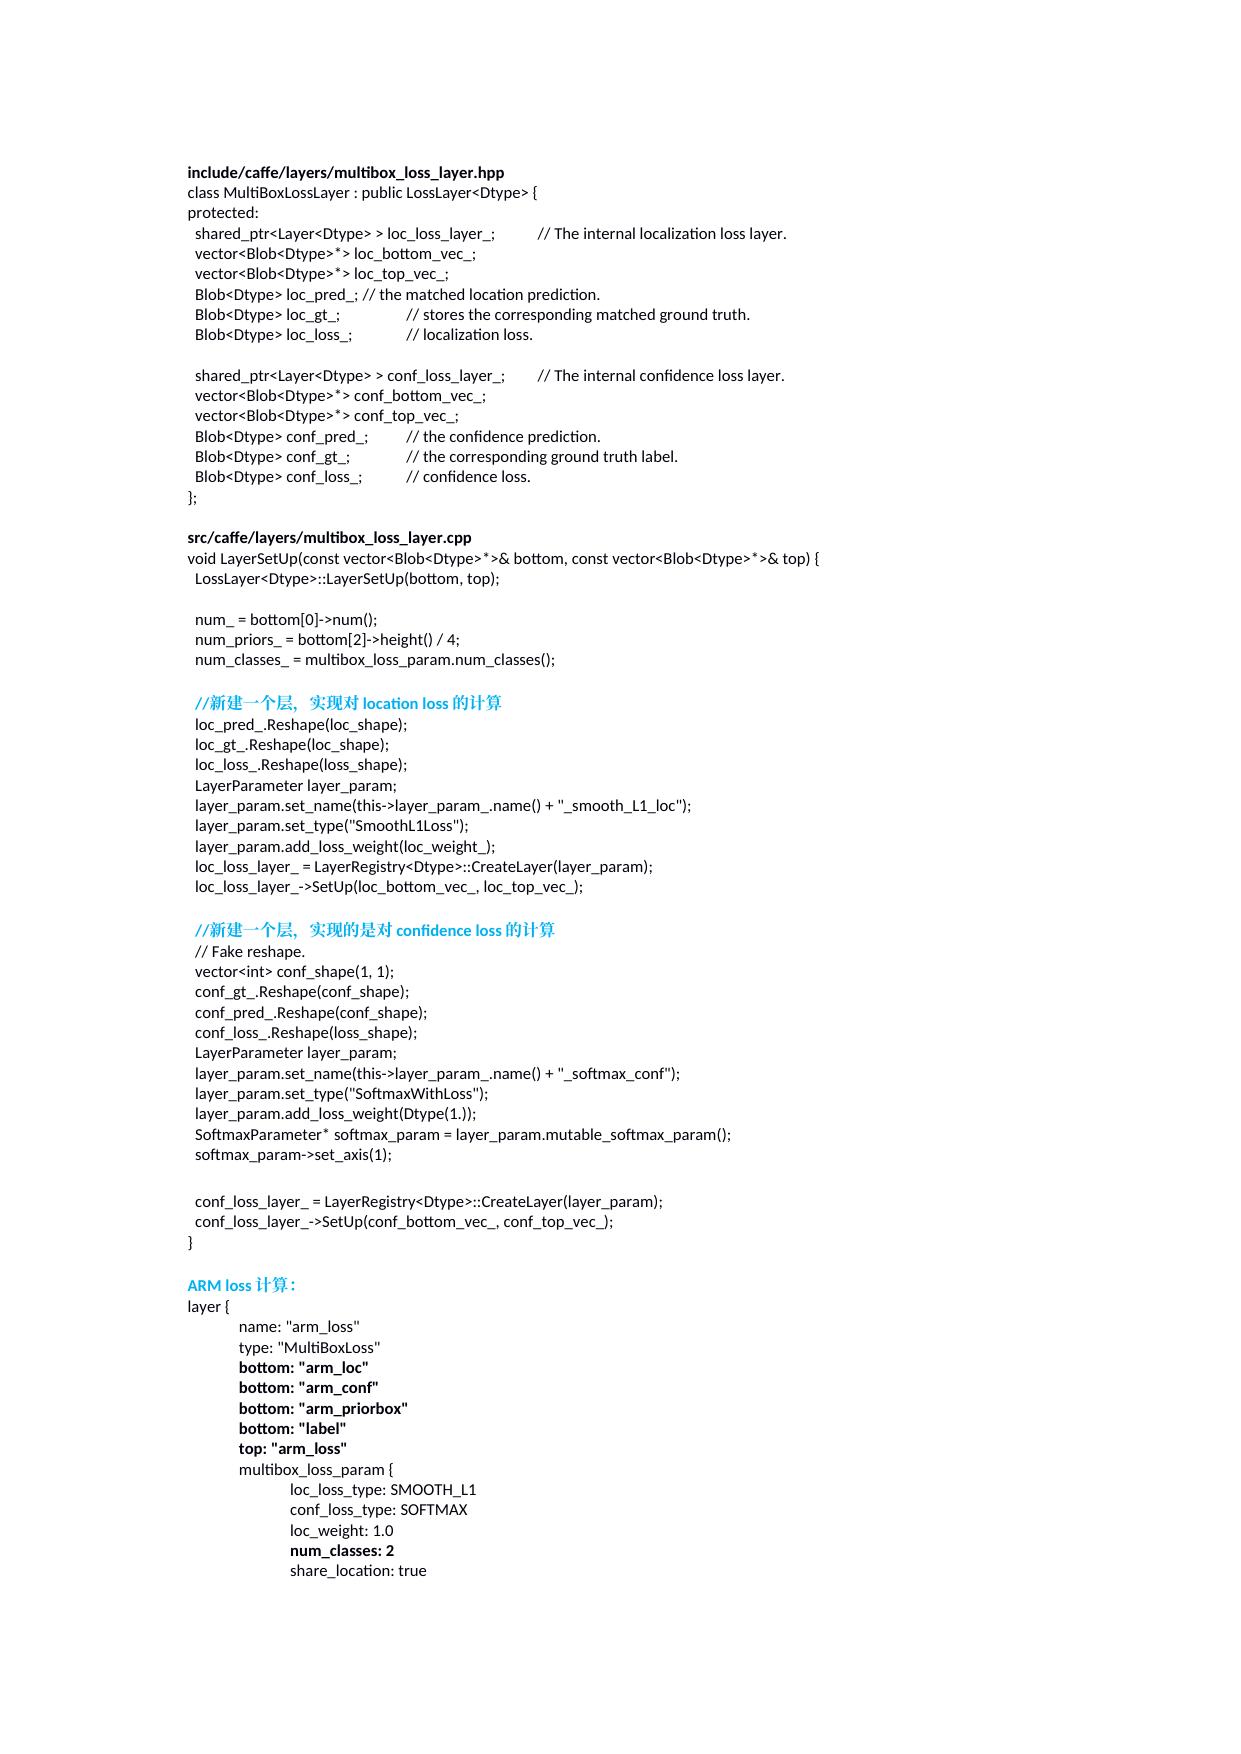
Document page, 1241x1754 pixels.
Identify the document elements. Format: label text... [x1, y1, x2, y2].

text LayerParameter layer_param; [187, 775, 1053, 795]
text Blob<Dtype> loc_gt_; // stores the corresponding matched ground truth. [187, 304, 1053, 324]
text loc_loss_layer_->SetUp(loc_bottom_vec_, loc_top_vec_); [187, 877, 1053, 897]
text shared_ptr<Layer<Dtype> > conf_loss_layer_; // The internal confidence loss layer. [187, 365, 1053, 385]
text class MultiBoxLossLayer : public LossLayer<Dtype> { [187, 182, 1053, 203]
text layer_param.set_type("SoftmaxWithLoss"); [187, 1083, 1053, 1104]
text layer_param.add_loss_weight(Dtype(1.)); [187, 1104, 1053, 1124]
text Blob<Dtype> conf_pred_; // the confidence prediction. [187, 426, 1053, 446]
text SoftmaxParameter* softmax_param = layer_param.mutable_softmax_param(); [187, 1124, 1053, 1144]
text protected: [187, 203, 1053, 223]
text num_priors_ = bottom[2]->height() / 4; [187, 629, 1053, 649]
text vector<Blob<Dtype>*> loc_bottom_vec_; [187, 243, 1053, 263]
text shared_ptr<Layer<Dtype> > loc_loss_layer_; // The internal localization loss layer. [187, 223, 1053, 243]
text num_classes: 2 [231, 1540, 1053, 1561]
text layer_param.set_type("SmoothL1Loss"); [187, 816, 1053, 836]
text name: "arm_loss" [187, 1317, 1053, 1337]
text Blob<Dtype> conf_loss_; // confidence loss. [187, 467, 1053, 487]
text } [187, 1232, 1053, 1252]
text softmax_param->set_axis(1); [187, 1144, 1053, 1164]
text layer_param.set_name(this->layer_param_.name() + "_smooth_L1_loc"); [187, 795, 1053, 816]
text void LayerSetUp(const vector<Blob<Dtype>*>& bottom, const vector<Blob<Dtype>*>& top) { [187, 548, 1053, 568]
text bottom: "arm_loc" [187, 1357, 1053, 1378]
text top: "arm_loss" [187, 1439, 1053, 1459]
text LayerParameter layer_param; [187, 1043, 1053, 1063]
text loc_pred_.Reshape(loc_shape); [187, 714, 1053, 734]
text loc_loss_layer_ = LayerRegistry<Dtype>::CreateLayer(layer_param); [187, 856, 1053, 877]
text share_location: true [231, 1561, 1053, 1581]
text multibox_loss_param { [187, 1459, 1053, 1479]
text // Fake reshape. [187, 941, 1053, 961]
text vector<Blob<Dtype>*> conf_bottom_vec_; [187, 385, 1053, 406]
text Blob<Dtype> loc_loss_; // localization loss. [187, 324, 1053, 345]
text LossLayer<Dtype>::LayerSetUp(bottom, top); [187, 568, 1053, 588]
text Blob<Dtype> loc_pred_; // the matched location prediction. [187, 284, 1053, 304]
text vector<Blob<Dtype>*> conf_top_vec_; [187, 406, 1053, 426]
text loc_loss_type: SMOOTH_L1 [231, 1479, 1053, 1499]
text vector<Blob<Dtype>*> loc_top_vec_; [187, 263, 1053, 284]
text num_classes_ = multibox_loss_param.num_classes(); [187, 649, 1053, 670]
text loc_weight: 1.0 [231, 1520, 1053, 1540]
text conf_loss_type: SOFTMAX [231, 1499, 1053, 1520]
text Blob<Dtype> conf_gt_; // the corresponding ground truth label. [187, 446, 1053, 467]
text conf_gt_.Reshape(conf_shape); [187, 982, 1053, 1002]
text ARM loss计算： [187, 1272, 1053, 1296]
text layer { [187, 1296, 1053, 1317]
text type: "MultiBoxLoss" [187, 1337, 1053, 1357]
text //新建一个层，实现的是对confidence loss的计算 [187, 917, 1053, 941]
text conf_loss_layer_->SetUp(conf_bottom_vec_, conf_top_vec_); [187, 1212, 1053, 1232]
text num_ = bottom[0]->num(); [187, 609, 1053, 629]
text include/caffe/layers/multibox_loss_layer.hpp [187, 162, 1053, 182]
text loc_gt_.Reshape(loc_shape); [187, 734, 1053, 755]
text layer_param.add_loss_weight(loc_weight_); [187, 836, 1053, 856]
text bottom: "arm_priorbox" [187, 1398, 1053, 1418]
text conf_loss_.Reshape(loss_shape); [187, 1022, 1053, 1043]
text }; [187, 487, 1053, 507]
text bottom: "label" [187, 1418, 1053, 1439]
text vector<int> conf_shape(1, 1); [187, 961, 1053, 982]
text //新建一个层，实现对location loss的计算 [187, 690, 1053, 714]
text conf_loss_layer_ = LayerRegistry<Dtype>::CreateLayer(layer_param); [187, 1191, 1053, 1212]
text src/caffe/layers/multibox_loss_layer.cpp [187, 528, 1053, 548]
text loc_loss_.Reshape(loss_shape); [187, 755, 1053, 775]
text conf_pred_.Reshape(conf_shape); [187, 1002, 1053, 1022]
text layer_param.set_name(this->layer_param_.name() + "_softmax_conf"); [187, 1063, 1053, 1083]
text bottom: "arm_conf" [187, 1378, 1053, 1398]
